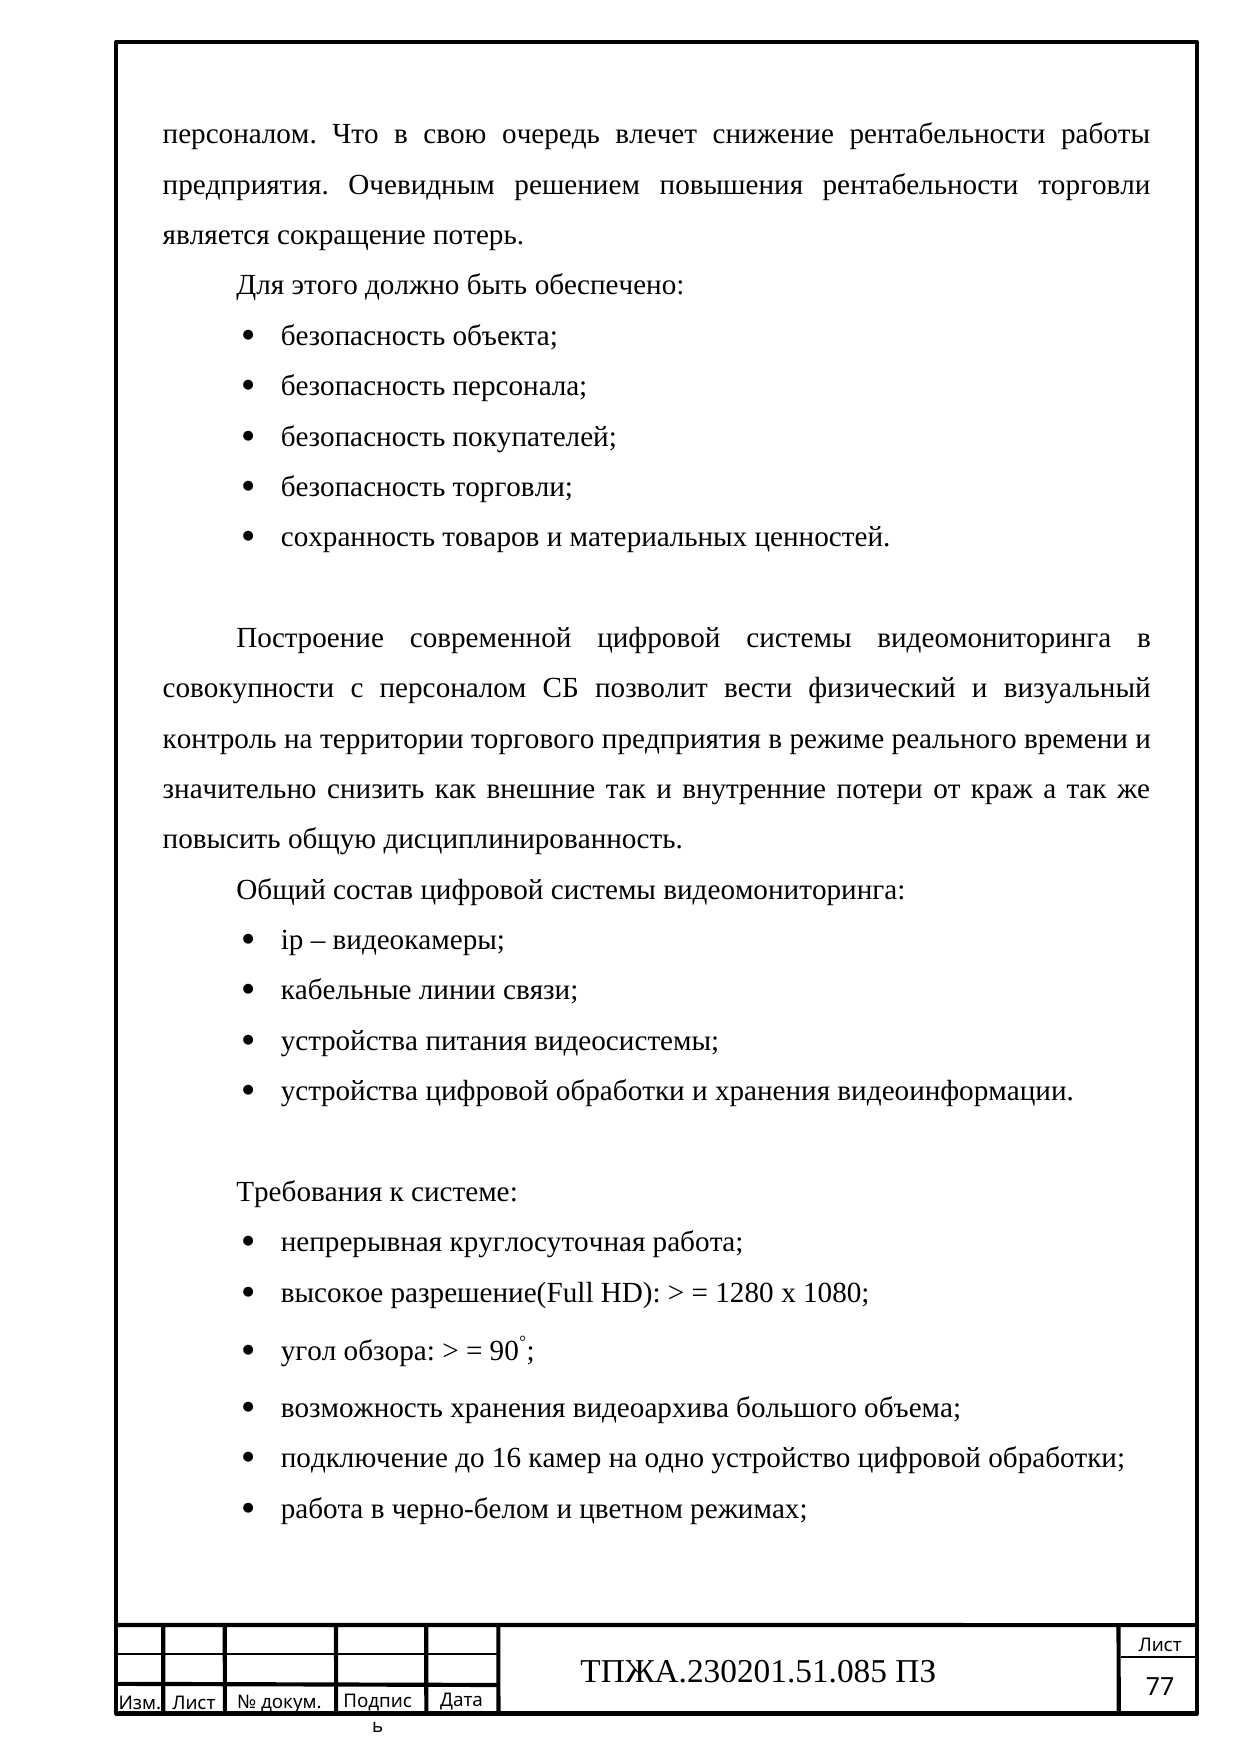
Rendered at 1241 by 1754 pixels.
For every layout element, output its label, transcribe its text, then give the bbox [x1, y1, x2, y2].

list безопасность объекта; [243, 318, 1152, 351]
list непрерывная круглосуточная работа; [243, 1224, 1152, 1258]
list подключение до 16 камер на одно устройство цифровой обработки; [243, 1440, 1152, 1474]
list устройства питания видеосистемы; [243, 1023, 1152, 1057]
text Требования к системе: [162, 1174, 1152, 1208]
list устройства цифровой обработки и хранения видеоинформации. [243, 1073, 1152, 1107]
list работа в черно-белом и цветном режимах; [243, 1491, 1152, 1524]
list безопасность торговли; [243, 469, 1152, 503]
list угол обзора: > = 90◦; [243, 1325, 1152, 1368]
text Построение современной цифровой системы видеомониторинга в совокупности с персоналом СБ позволит вести физический и визуальный контроль на территории торгового предприятия в режиме реального времени и значительно снизить как внешние так и внутренние потери от краж а так же повысить общую дисциплинированность. [162, 620, 1152, 855]
list кабельные линии связи; [243, 972, 1152, 1006]
list безопасность персонала; [243, 368, 1152, 402]
text Для этого должно быть обеспечено: [162, 267, 1152, 301]
list ip – видеокамеры; [243, 922, 1152, 956]
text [162, 117, 1152, 251]
list сохранность товаров и материальных ценностей. [243, 519, 1152, 553]
list возможность хранения видеоархива большого объема; [243, 1390, 1152, 1423]
list безопасность покупателей; [243, 419, 1152, 452]
text Общий состав цифровой системы видеомониторинга: [162, 872, 1152, 905]
list высокое разрешение(Full HD): > = 1280 x 1080; [243, 1275, 1152, 1308]
